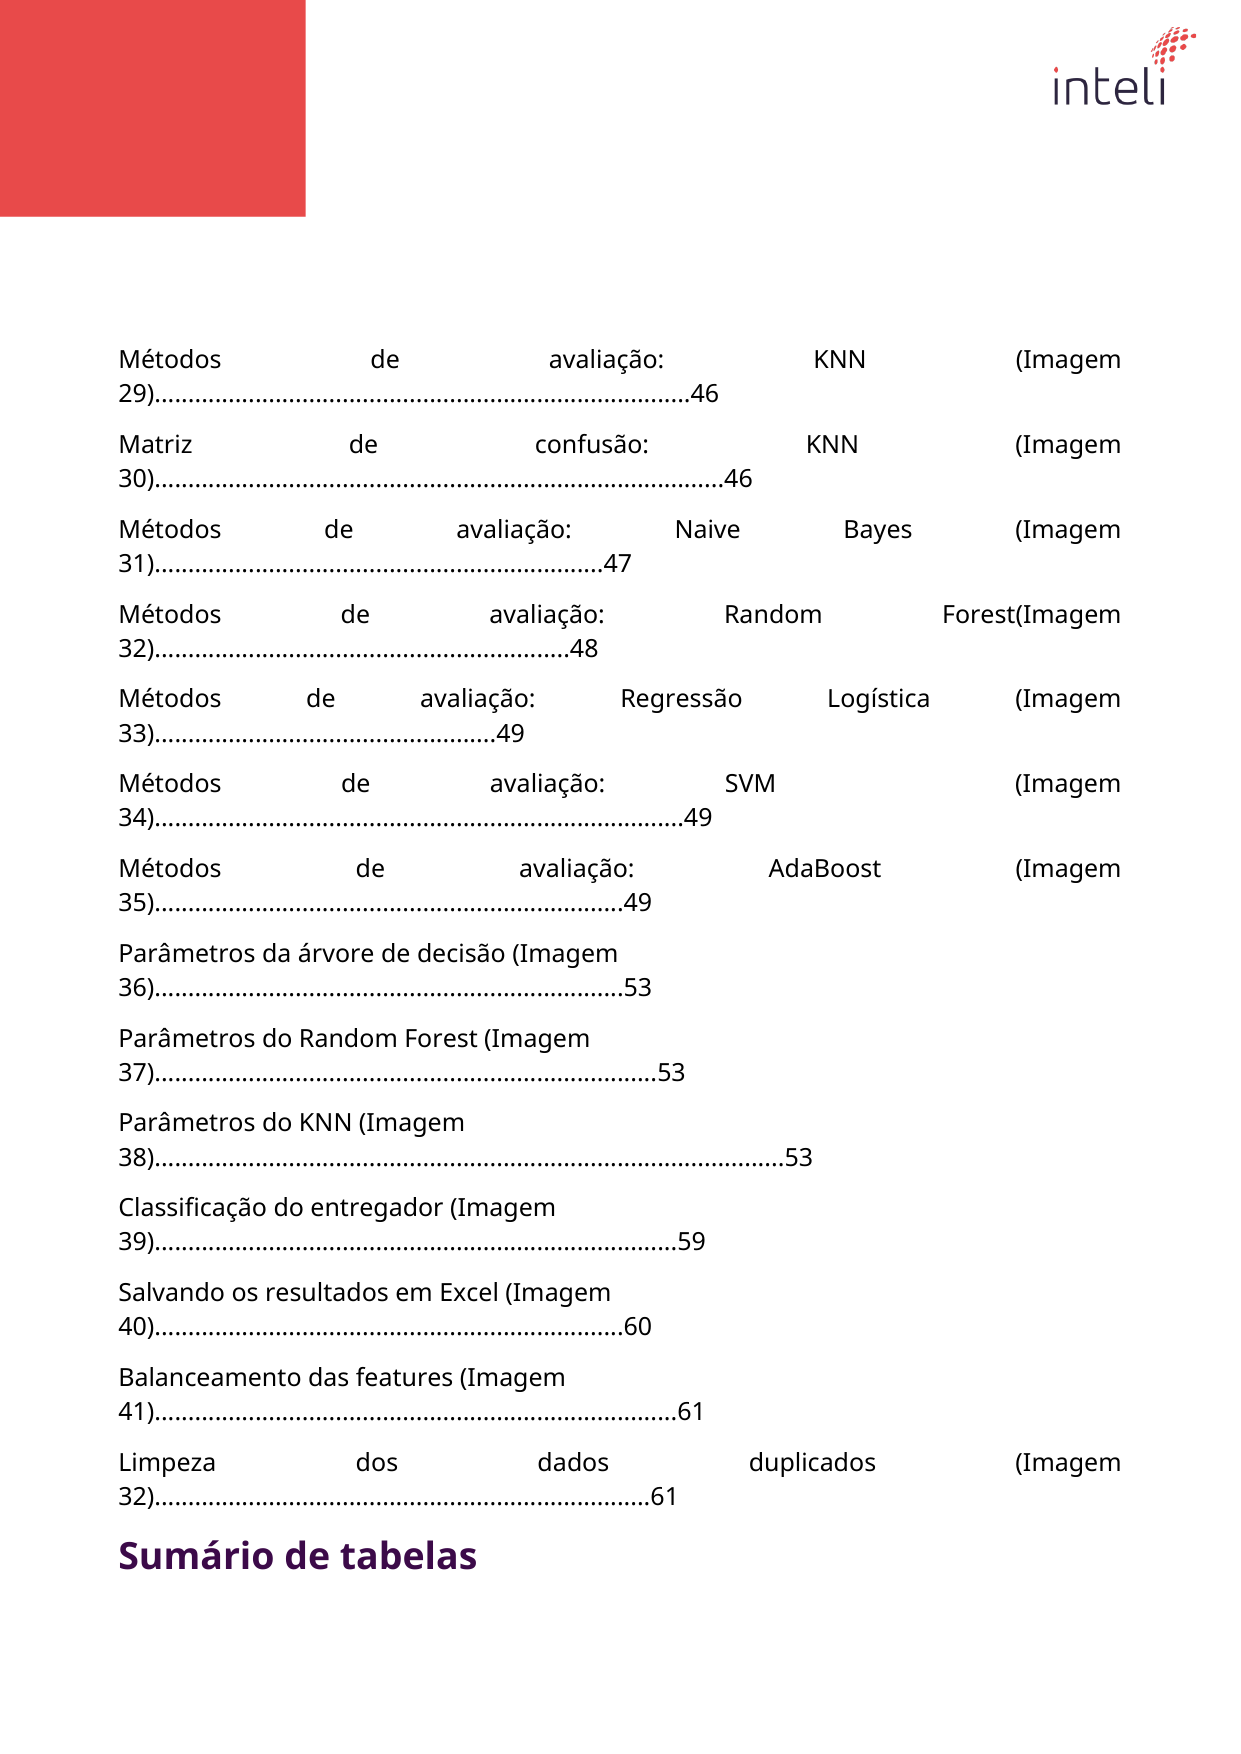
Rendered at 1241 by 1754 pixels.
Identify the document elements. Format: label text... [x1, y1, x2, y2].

text Salvando os resultados em Excel (Imagem 40)......................................................................60 [118, 1275, 1122, 1343]
picture [0, 0, 306, 217]
text Parâmetros da árvore de decisão (Imagem 36)......................................................................53 [118, 936, 1122, 1004]
text Parâmetros do KNN (Imagem 38)..............................................................................................53 [118, 1105, 1122, 1173]
text Métodos de avaliação: AdaBoost (Imagem 35)......................................................................49 [118, 851, 1122, 919]
text Métodos de avaliação: Regressão Logística (Imagem 33)...................................................49 [118, 681, 1122, 749]
picture [1054, 27, 1197, 105]
text Parâmetros do Random Forest (Imagem 37)...........................................................................53 [118, 1020, 1122, 1088]
text Métodos de avaliação: Naive Bayes (Imagem 31)...................................................................47 [118, 512, 1122, 580]
text Sumário de tabelas [118, 1529, 1122, 1580]
text Métodos de avaliação: SVM (Imagem 34)...............................................................................49 [118, 766, 1122, 834]
text Balanceamento das features (Imagem 41)..............................................................................61 [118, 1359, 1122, 1428]
text Matriz de confusão: KNN (Imagem 30).....................................................................................46 [118, 427, 1122, 495]
text Limpeza dos dados duplicados (Imagem 32)..........................................................................61 [118, 1444, 1122, 1512]
text Classificação do entregador (Imagem 39)..............................................................................59 [118, 1190, 1122, 1258]
text Métodos de avaliação: Random Forest(Imagem 32)..............................................................48 [118, 596, 1122, 664]
text Métodos de avaliação: KNN (Imagem 29)................................................................................46 [118, 342, 1122, 410]
